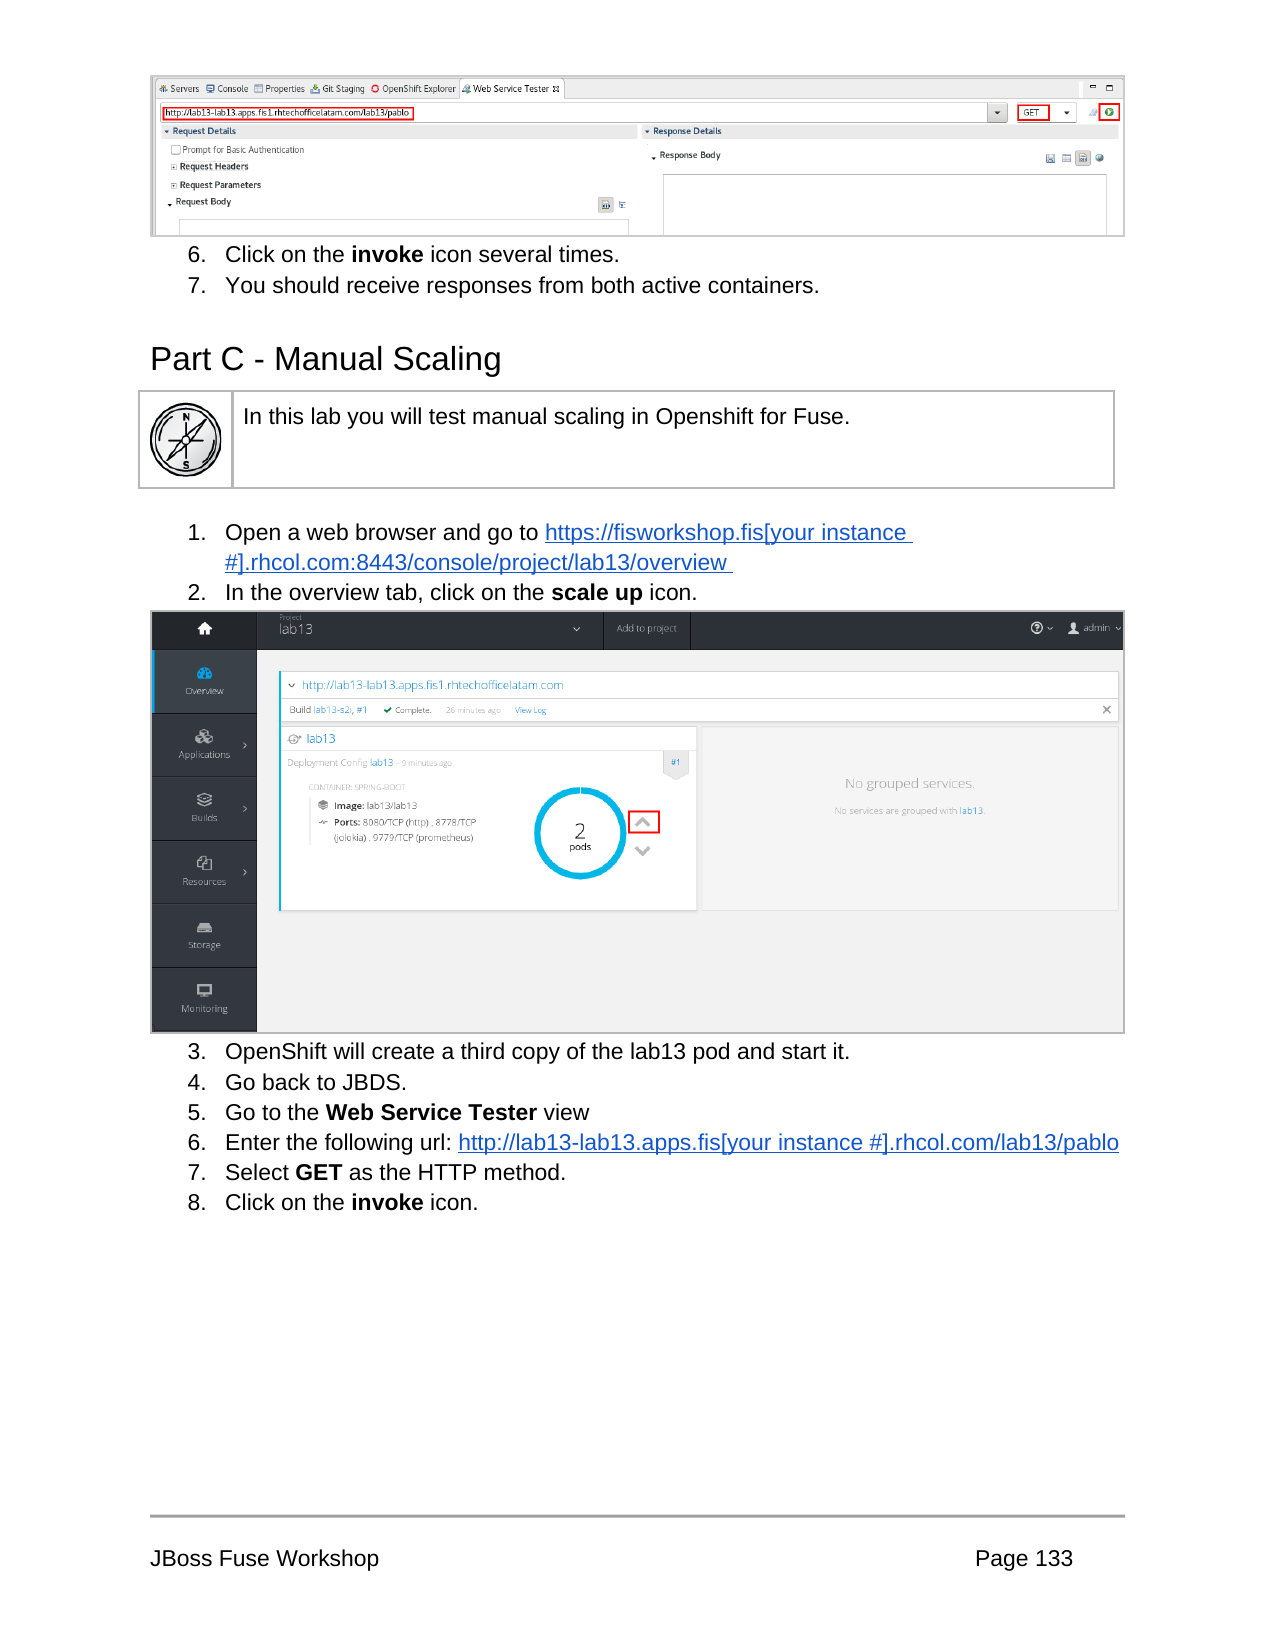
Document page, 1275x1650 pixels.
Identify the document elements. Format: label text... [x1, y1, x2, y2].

list Click on the invoke icon. [187, 1189, 1125, 1216]
list You should receive responses from both active containers. [187, 272, 1125, 298]
list Open a web browser and go to https://fisworkshop.fis[your instance #].rhcol.com:8443/console/project/lab13/overview [187, 519, 1125, 575]
list Enter the following url: http://lab13-lab13.apps.fis[your instance #].rhcol.com/lab13/pablo [187, 1129, 1125, 1155]
subtitle Part C - Manual Scaling [150, 339, 1125, 378]
list OpenShift will create a third copy of the lab13 pod and start it. [187, 1038, 1125, 1065]
table_header [140, 392, 231, 487]
table_header In this lab you will test manual scaling in Openshift for Fuse. [234, 392, 1113, 487]
list Go to the Web Service Tester view [187, 1099, 1125, 1125]
list In the overview tab, click on the scale up icon. [187, 579, 1125, 606]
list Select GET as the HTTP method. [187, 1159, 1125, 1186]
picture [152, 612, 1123, 1032]
picture [152, 77, 1123, 235]
picture [149, 402, 222, 477]
list Go back to JBDS. [187, 1068, 1125, 1095]
list Click on the invoke icon several times. [187, 241, 1125, 268]
